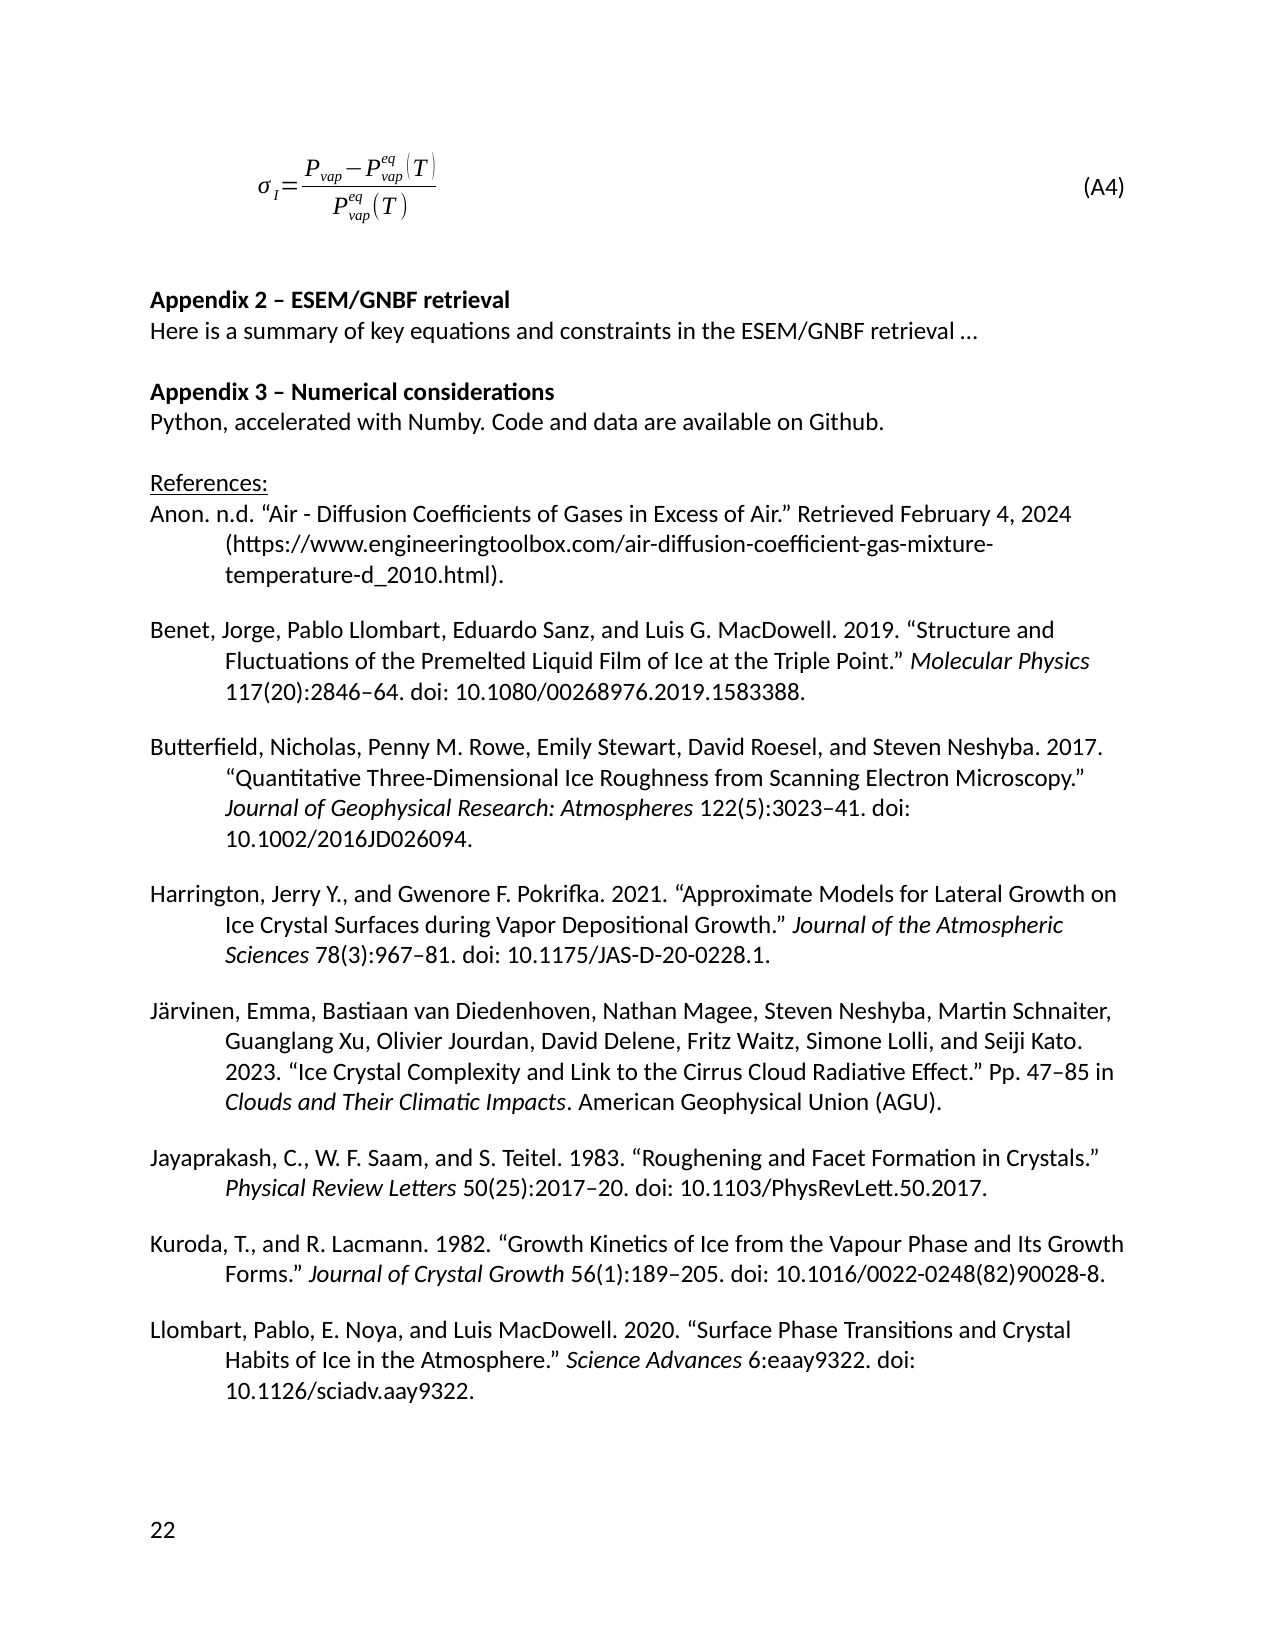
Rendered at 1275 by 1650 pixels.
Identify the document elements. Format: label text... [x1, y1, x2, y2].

text (A4) [150, 150, 1125, 223]
text Kuroda, T., and R. Lacmann. 1982. “Growth Kinetics of Ice from the Vapour Phase and Its Growth Forms.” Journal of Crystal Growth 56(1):189–205. doi: 10.1016/0022-0248(82)90028-8. [150, 1228, 1125, 1289]
text References: [150, 468, 1125, 498]
text Butterfield, Nicholas, Penny M. Rowe, Emily Stewart, David Roesel, and Steven Neshyba. 2017. “Quantitative Three-Dimensional Ice Roughness from Scanning Electron Microscopy.” Journal of Geophysical Research: Atmospheres 122(5):3023–41. doi: 10.1002/2016JD026094. [150, 731, 1125, 853]
text Järvinen, Emma, Bastiaan van Diedenhoven, Nathan Magee, Steven Neshyba, Martin Schnaiter, Guanglang Xu, Olivier Jourdan, David Delene, Fritz Waitz, Simone Lolli, and Seiji Kato. 2023. “Ice Crystal Complexity and Link to the Cirrus Cloud Radiative Effect.” Pp. 47–85 in Clouds and Their Climatic Impacts. American Geophysical Union (AGU). [150, 995, 1125, 1117]
text Benet, Jorge, Pablo Llombart, Eduardo Sanz, and Luis G. MacDowell. 2019. “Structure and Fluctuations of the Premelted Liquid Film of Ice at the Triple Point.” Molecular Physics 117(20):2846–64. doi: 10.1080/00268976.2019.1583388. [150, 615, 1125, 706]
text Here is a summary of key equations and constraints in the ESEM/GNBF retrieval … [150, 315, 1125, 346]
text Appendix 3 – Numerical considerations [150, 376, 1125, 407]
text Harrington, Jerry Y., and Gwenore F. Pokrifka. 2021. “Approximate Models for Lateral Growth on Ice Crystal Surfaces during Vapor Depositional Growth.” Journal of the Atmospheric Sciences 78(3):967–81. doi: 10.1175/JAS-D-20-0228.1. [150, 878, 1125, 970]
text Python, accelerated with Numby. Code and data are available on Github. [150, 407, 1125, 437]
text Jayaprakash, C., W. F. Saam, and S. Teitel. 1983. “Roughening and Facet Formation in Crystals.” Physical Review Letters 50(25):2017–20. doi: 10.1103/PhysRevLett.50.2017. [150, 1142, 1125, 1203]
text Appendix 2 – ESEM/GNBF retrieval [150, 284, 1125, 315]
text Llombart, Pablo, E. Noya, and Luis MacDowell. 2020. “Surface Phase Transitions and Crystal Habits of Ice in the Atmosphere.” Science Advances 6:eaay9322. doi: 10.1126/sciadv.aay9322. [150, 1314, 1125, 1406]
text Anon. n.d. “Air - Diffusion Coefficients of Gases in Excess of Air.” Retrieved February 4, 2024 (https://www.engineeringtoolbox.com/air-diffusion-coefficient-gas-mixture-temperature-d_2010.html). [150, 498, 1125, 590]
